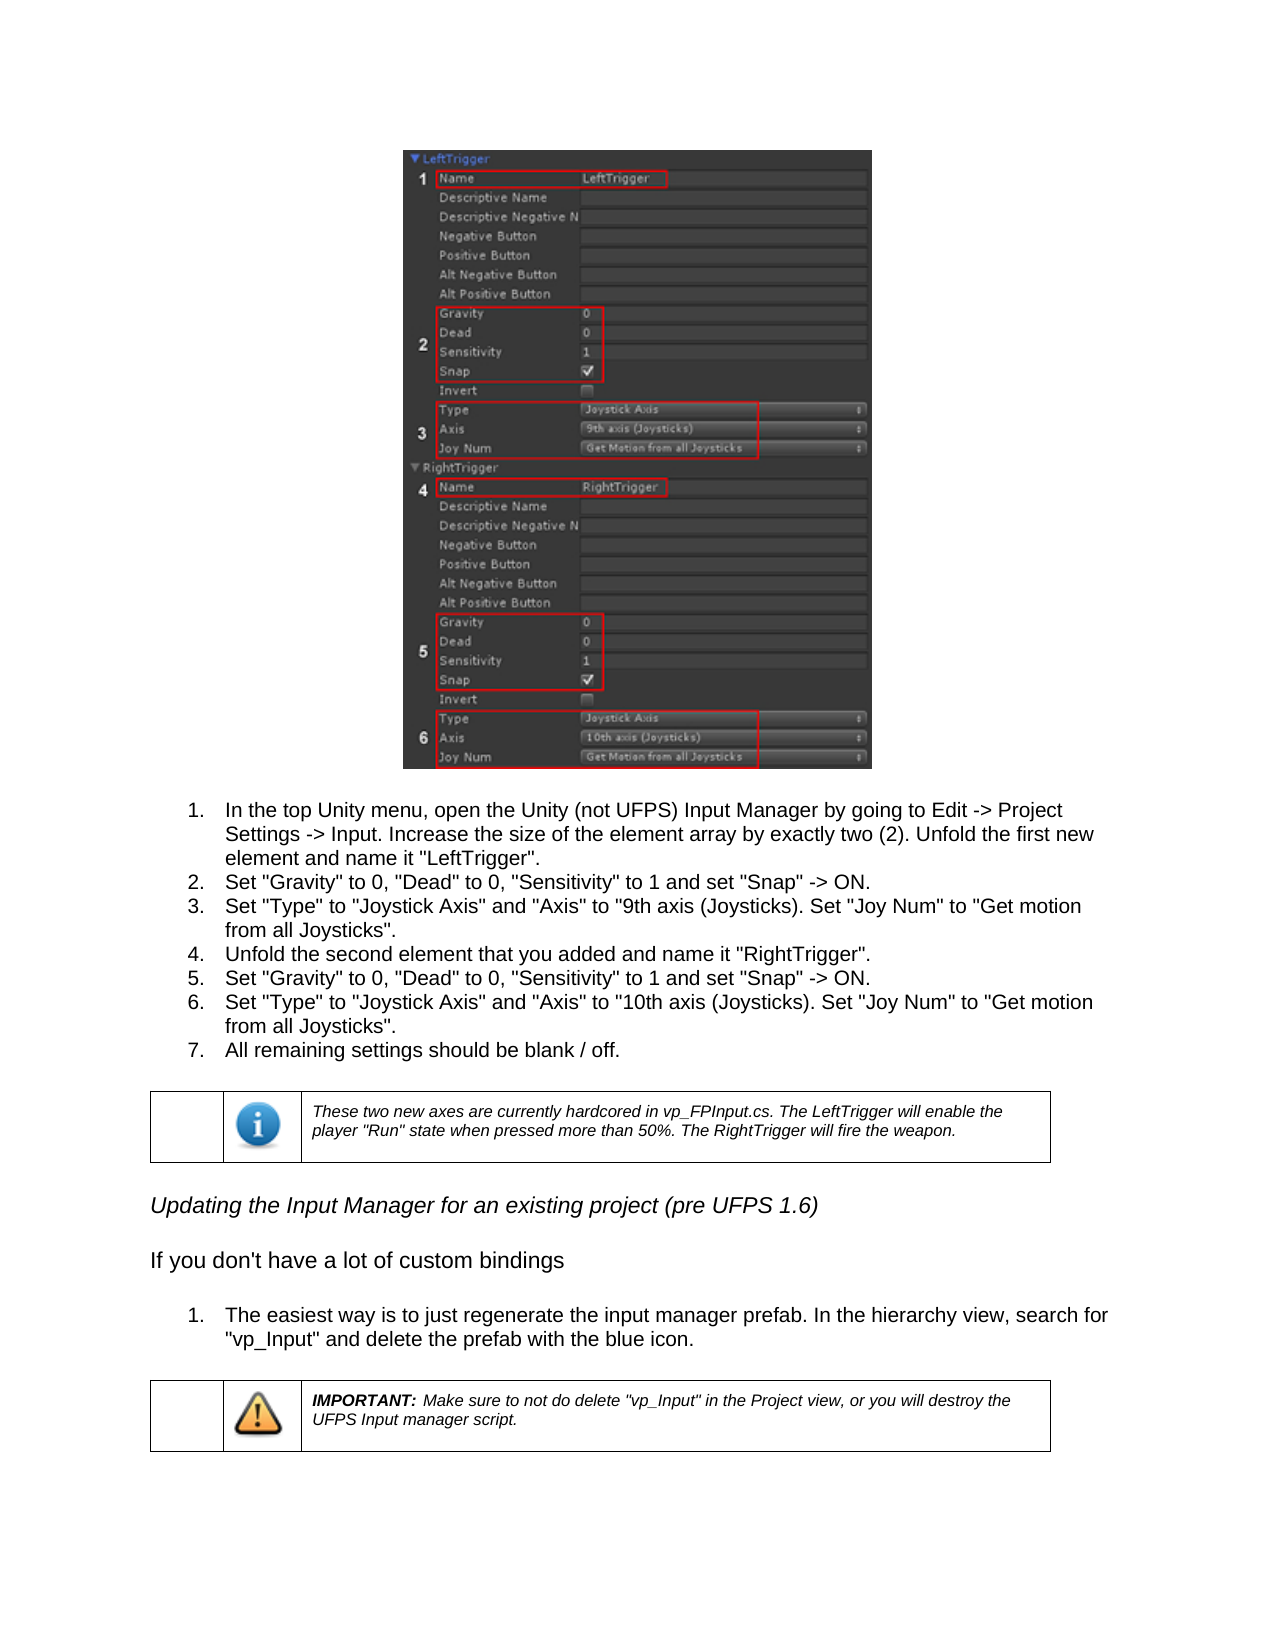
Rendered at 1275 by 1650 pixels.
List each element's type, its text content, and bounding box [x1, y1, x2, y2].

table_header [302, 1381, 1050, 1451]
list Set "Gravity" to 0, "Dead" to 0, "Sensitivity" to 1 and set "Snap" -> ON. [187, 870, 1125, 894]
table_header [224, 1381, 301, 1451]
picture [233, 1101, 284, 1152]
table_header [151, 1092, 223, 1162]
list Set "Gravity" to 0, "Dead" to 0, "Sensitivity" to 1 and set "Snap" -> ON. [187, 966, 1125, 989]
text If you don't have a lot of custom bindings [150, 1247, 1125, 1273]
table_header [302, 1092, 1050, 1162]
list In the top Unity menu, open the Unity (not UFPS) Input Manager by going to Edit -> Project Settings -> Input. Increase the size of the element array by exactly two (2). Unfold the first new element and name it "LeftTrigger". [187, 798, 1125, 870]
list Unfold the second element that you added and name it "RightTrigger". [187, 942, 1125, 966]
list Set "Type" to "Joystick Axis" and "Axis" to "9th axis (Joysticks). Set "Joy Num" to "Get motion from all Joysticks". [187, 894, 1125, 942]
picture [233, 1390, 284, 1441]
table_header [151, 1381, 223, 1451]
picture [403, 150, 872, 769]
list Set "Type" to "Joystick Axis" and "Axis" to "10th axis (Joysticks). Set "Joy Num" to "Get motion from all Joysticks". [187, 989, 1125, 1037]
list The easiest way is to just regenerate the input manager prefab. In the hierarchy view, search for "vp_Input" and delete the prefab with the blue icon. [187, 1303, 1125, 1351]
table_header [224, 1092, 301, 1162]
text Updating the Input Manager for an existing project (pre UFPS 1.6) [150, 1192, 1125, 1218]
list All remaining settings should be blank / off. [187, 1037, 1125, 1061]
